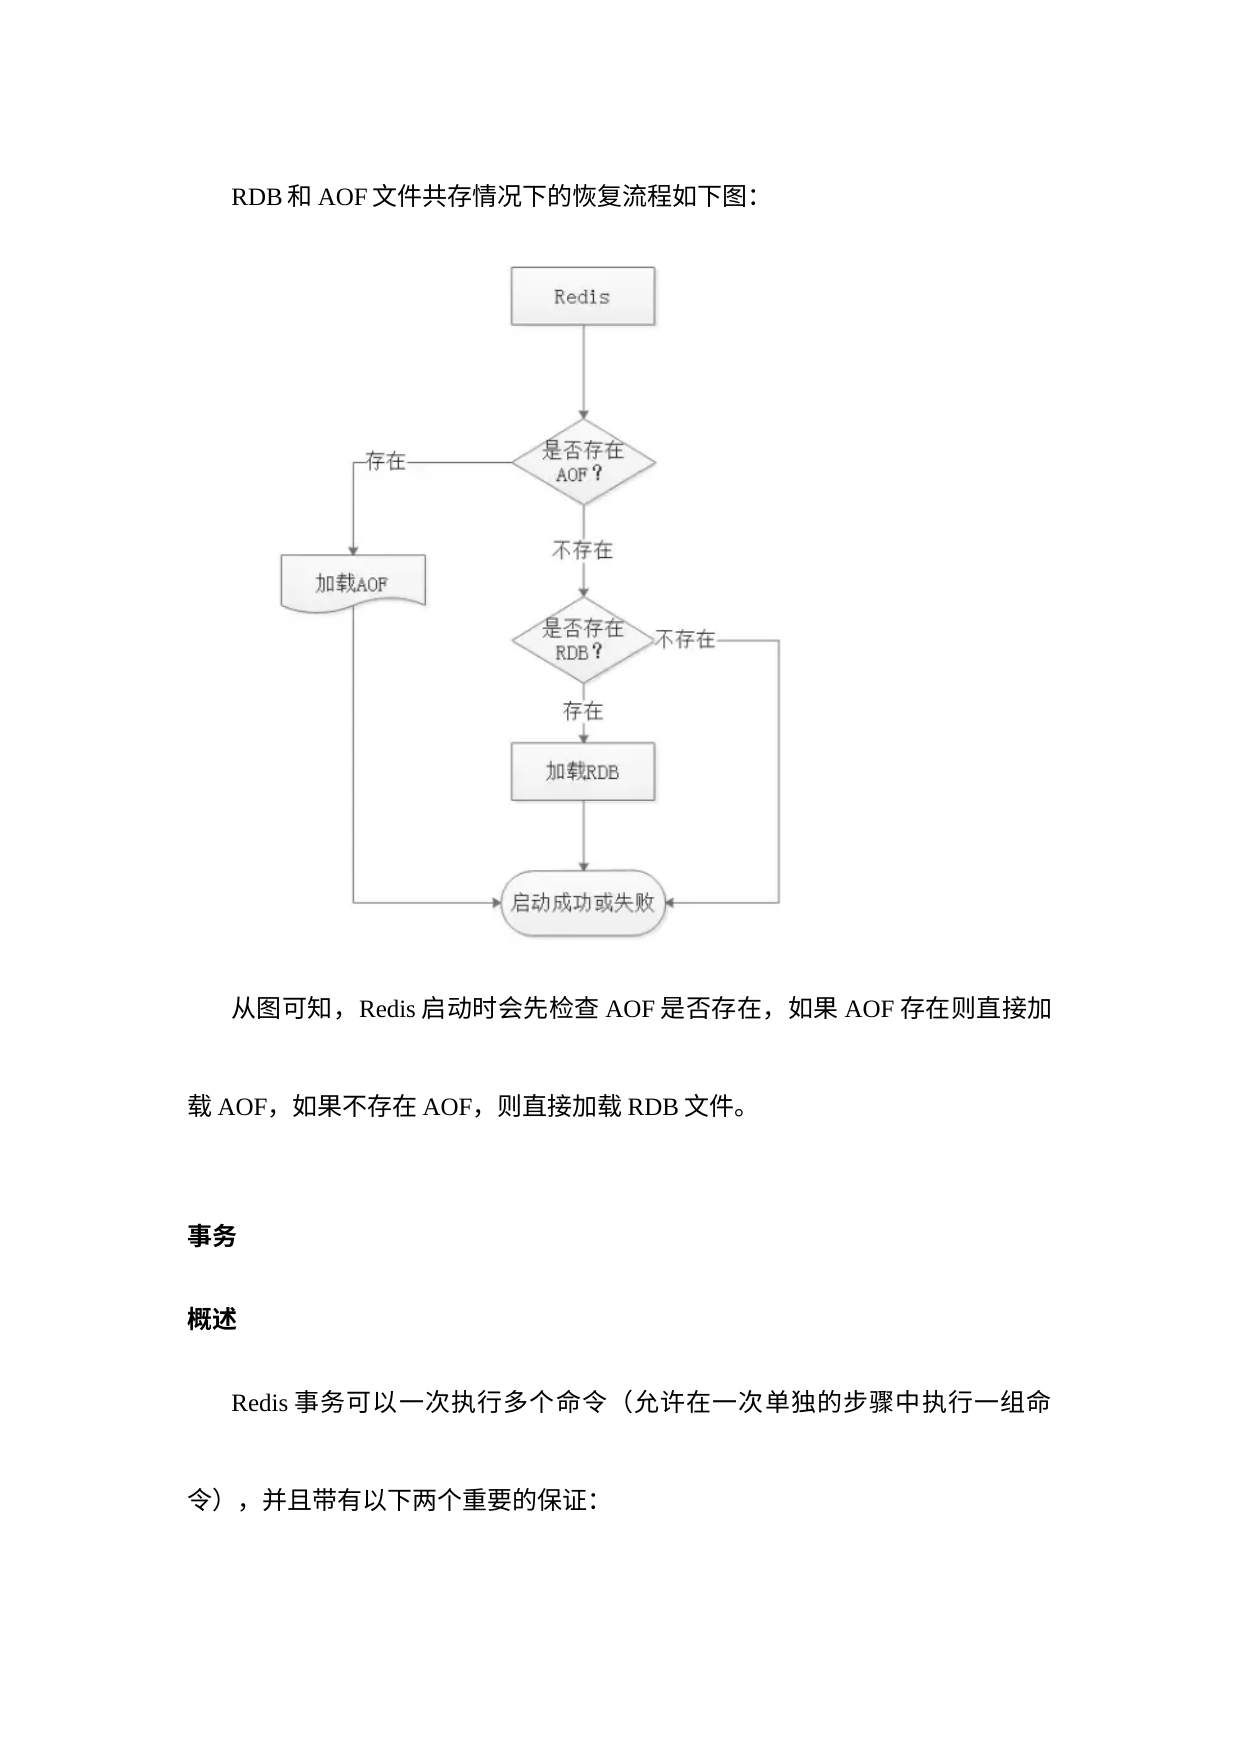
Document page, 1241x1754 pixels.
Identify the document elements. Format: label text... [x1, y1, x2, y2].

subtitle 概述 [187, 1285, 1053, 1350]
text 从图可知，Redis启动时会先检查AOF是否存在，如果AOF存在则直接加载AOF，如果不存在AOF，则直接加载RDB文件。 [187, 974, 1053, 1137]
text Redis事务可以一次执行多个命令（允许在一次单独的步骤中执行一组命令），并且带有以下两个重要的保证： [187, 1368, 1053, 1531]
text RDB和AOF文件共存情况下的恢复流程如下图： [187, 162, 1053, 227]
picture [231, 245, 892, 950]
subtitle 事务 [187, 1202, 1053, 1267]
